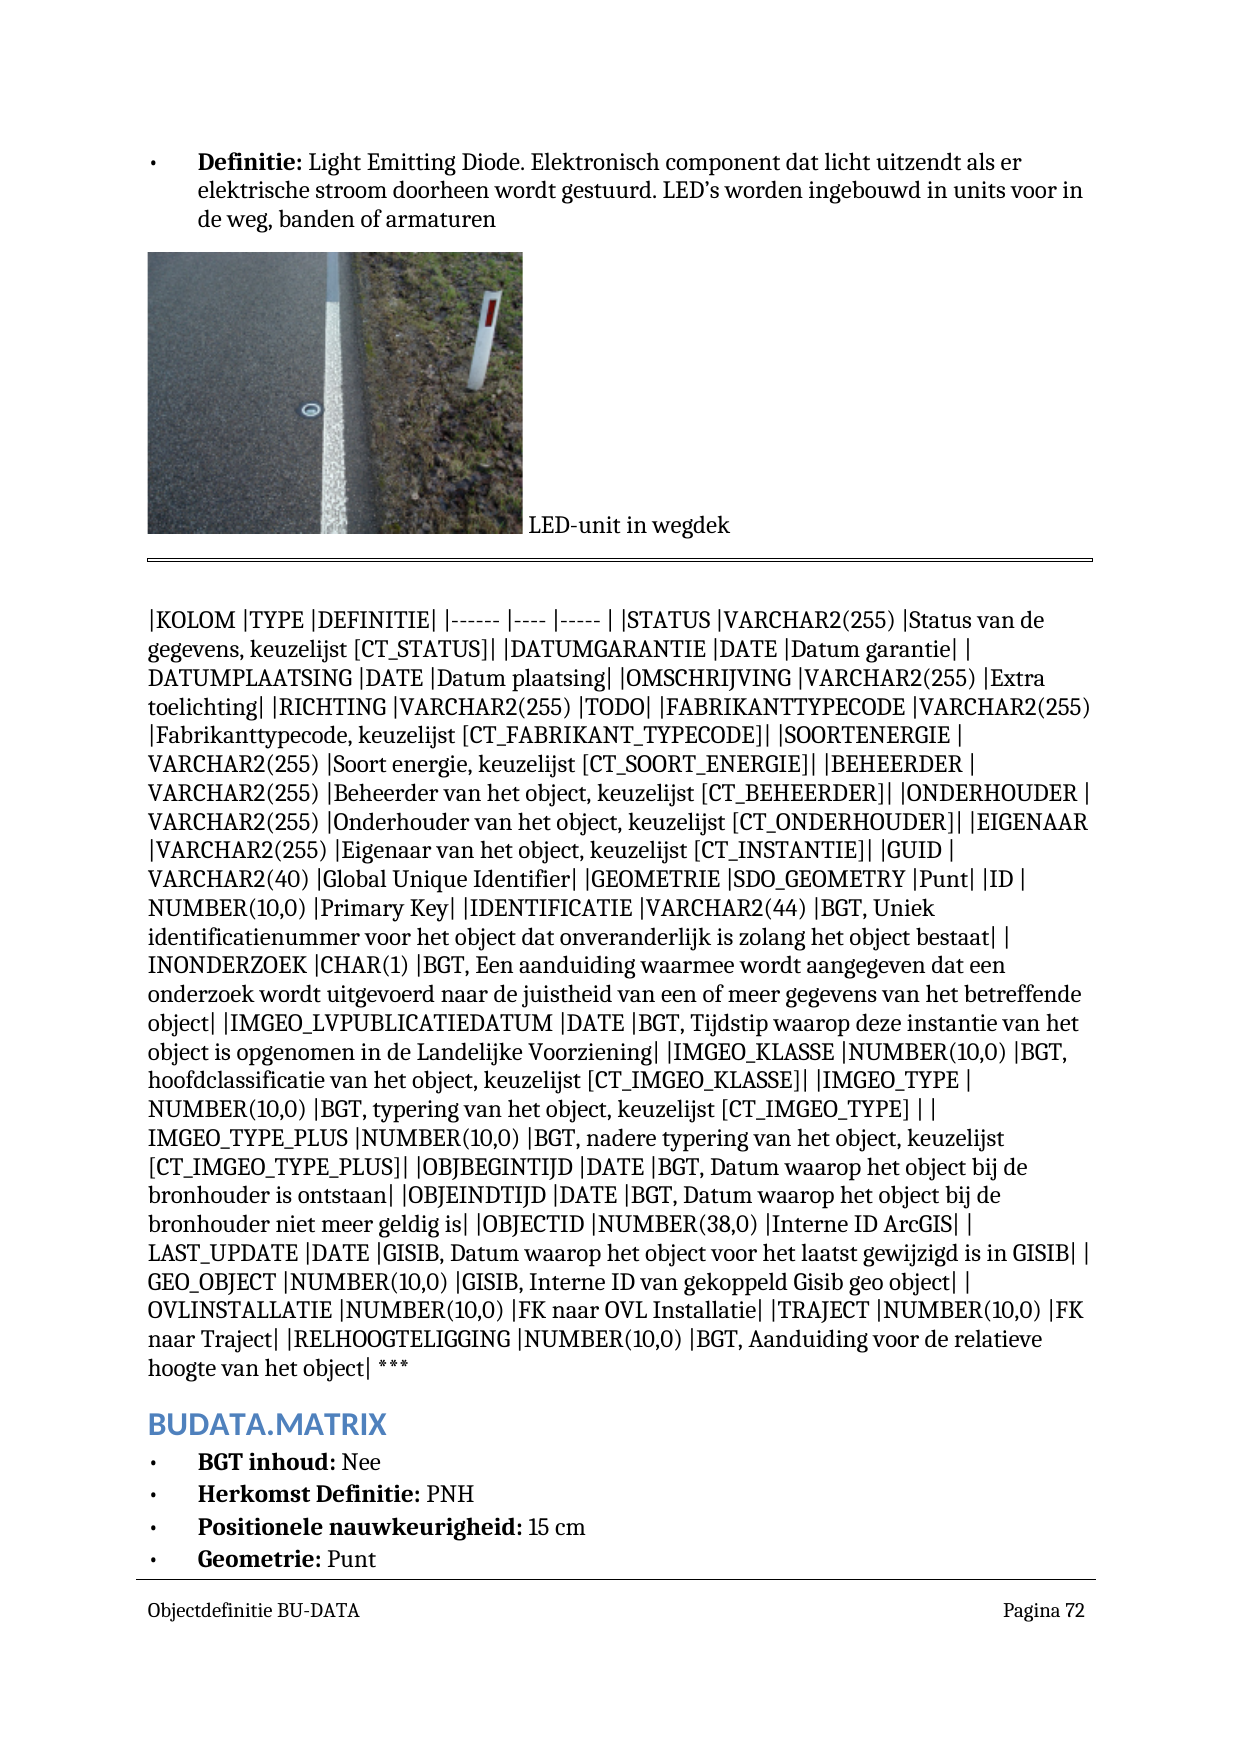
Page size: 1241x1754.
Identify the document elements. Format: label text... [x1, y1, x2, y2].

text |KOLOM |TYPE |DEFINITIE| |------ |---- |----- | |STATUS |VARCHAR2(255) |Status van de gegevens, keuzelijst [CT_STATUS]| |DATUMGARANTIE |DATE |Datum garantie| |DATUMPLAATSING |DATE |Datum plaatsing| |OMSCHRIJVING |VARCHAR2(255) |Extra toelichting| |RICHTING |VARCHAR2(255) |TODO| |FABRIKANTTYPECODE |VARCHAR2(255) |Fabrikanttypecode, keuzelijst [CT_FABRIKANT_TYPECODE]| |SOORTENERGIE |VARCHAR2(255) |Soort energie, keuzelijst [CT_SOORT_ENERGIE]| |BEHEERDER |VARCHAR2(255) |Beheerder van het object, keuzelijst [CT_BEHEERDER]| |ONDERHOUDER |VARCHAR2(255) |Onderhouder van het object, keuzelijst [CT_ONDERHOUDER]| |EIGENAAR |VARCHAR2(255) |Eigenaar van het object, keuzelijst [CT_INSTANTIE]| |GUID |VARCHAR2(40) |Global Unique Identifier| |GEOMETRIE |SDO_GEOMETRY |Punt| |ID |NUMBER(10,0) |Primary Key| |IDENTIFICATIE |VARCHAR2(44) |BGT, Uniek identificatienummer voor het object dat onveranderlijk is zolang het object bestaat| |INONDERZOEK |CHAR(1) |BGT, Een aanduiding waarmee wordt aangegeven dat een onderzoek wordt uitgevoerd naar de juistheid van een of meer gegevens van het betreffende object| |IMGEO_LVPUBLICATIEDATUM |DATE |BGT, Tijdstip waarop deze instantie van het object is opgenomen in de Landelijke Voorziening| |IMGEO_KLASSE |NUMBER(10,0) |BGT, hoofdclassificatie van het object, keuzelijst [CT_IMGEO_KLASSE]| |IMGEO_TYPE |NUMBER(10,0) |BGT, typering van het object, keuzelijst [CT_IMGEO_TYPE] | |IMGEO_TYPE_PLUS |NUMBER(10,0) |BGT, nadere typering van het object, keuzelijst [CT_IMGEO_TYPE_PLUS]| |OBJBEGINTIJD |DATE |BGT, Datum waarop het object bij de bronhouder is ontstaan| |OBJEINDTIJD |DATE |BGT, Datum waarop het object bij de bronhouder niet meer geldig is| |OBJECTID |NUMBER(38,0) |Interne ID ArcGIS| |LAST_UPDATE |DATE |GISIB, Datum waarop het object voor het laatst gewijzigd is in GISIB| |GEO_OBJECT |NUMBER(10,0) |GISIB, Interne ID van gekoppeld Gisib geo object| |OVLINSTALLATIE |NUMBER(10,0) |FK naar OVL Installatie| |TRAJECT |NUMBER(10,0) |FK naar Traject| |RELHOOGTELIGGING |NUMBER(10,0) |BGT, Aanduiding voor de relatieve hoogte van het object| *** [148, 606, 1093, 1383]
list BGT inhoud: Nee [148, 1448, 1093, 1477]
list Herkomst Definitie: PNH [148, 1480, 1093, 1509]
subtitle BUDATA.MATRIX [148, 1403, 1093, 1444]
picture [147, 252, 523, 534]
list Geometrie: Punt [148, 1545, 1093, 1574]
list Definitie: Light Emitting Diode. Elektronisch component dat licht uitzendt als er elektrische stroom doorheen wordt gestuurd. LED’s worden ingebouwd in units voor in de weg, banden of armaturen [148, 148, 1093, 234]
list Positionele nauwkeurigheid: 15 cm [148, 1513, 1093, 1542]
